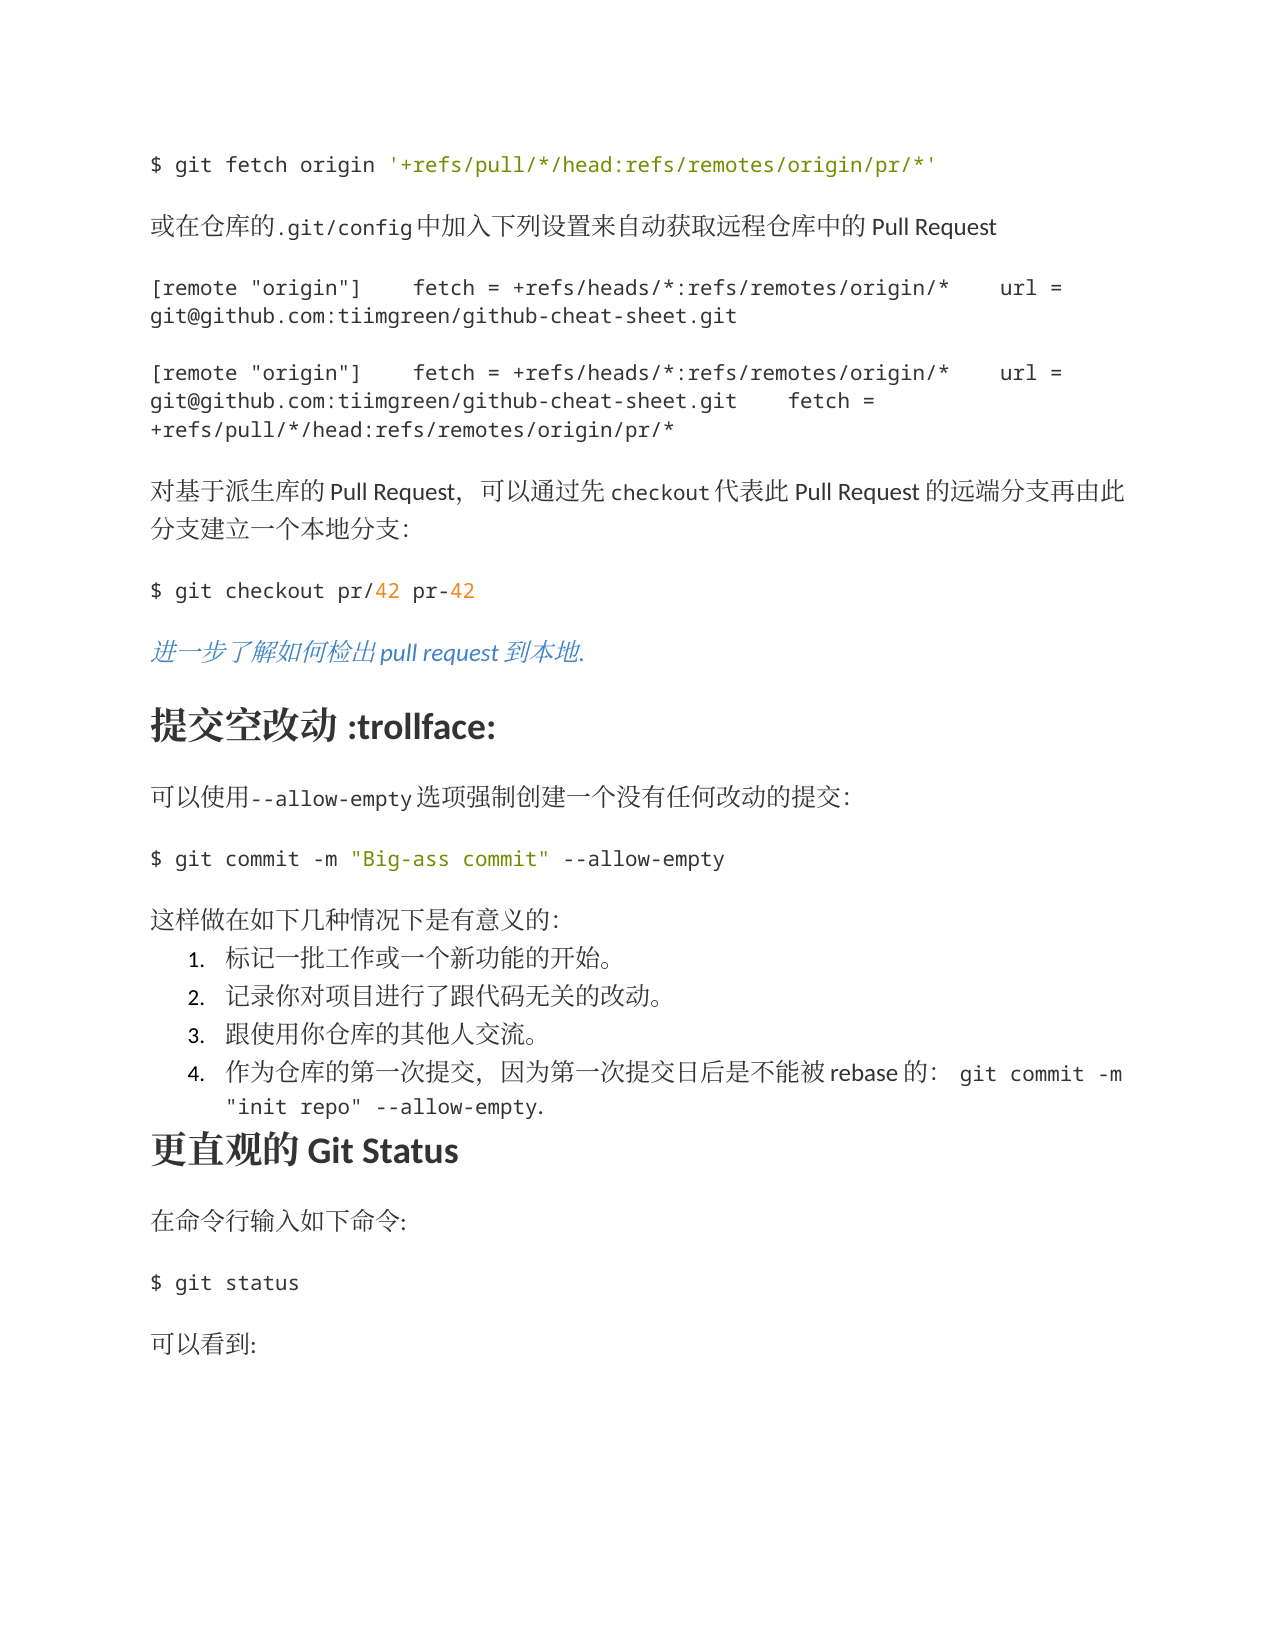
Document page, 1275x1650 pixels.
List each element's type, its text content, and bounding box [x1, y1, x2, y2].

text [remote "origin"] fetch = +refs/heads/*:refs/remotes/origin/* url = git@github.com:tiimgreen/github-cheat-sheet.git fetch = +refs/pull/*/head:refs/remotes/origin/pr/* [150, 358, 1125, 444]
list 标记一批工作或一个新功能的开始。 [187, 939, 1125, 974]
text $ git commit -m "Big-ass commit" --allow-empty [150, 844, 1125, 872]
text 对基于派生库的Pull Request，可以通过先checkout代表此Pull Request的远端分支再由此分支建立一个本地分支： [150, 472, 1125, 546]
text $ git status [150, 1268, 1125, 1296]
text 提交空改动 :trollface: [150, 699, 1125, 750]
list 记录你对项目进行了跟代码无关的改动。 [187, 977, 1125, 1013]
text 可以使用--allow-empty选项强制创建一个没有任何改动的提交： [150, 778, 1125, 814]
list 作为仓库的第一次提交，因为第一次提交日后是不能被rebase的： git commit -m "init repo" --allow-empty. [187, 1053, 1125, 1121]
text 进一步了解如何检出pull request到本地. [150, 633, 1125, 669]
text 在命令行输入如下命令: [150, 1202, 1125, 1238]
text 更直观的Git Status [150, 1123, 1125, 1174]
text $ git checkout pr/42 pr-42 [150, 576, 1125, 604]
text 可以看到: [150, 1324, 1125, 1361]
text 或在仓库的.git/config中加入下列设置来自动获取远程仓库中的Pull Request [150, 207, 1125, 243]
list 跟使用你仓库的其他人交流。 [187, 1015, 1125, 1051]
text 这样做在如下几种情况下是有意义的： [150, 901, 1125, 937]
text [remote "origin"] fetch = +refs/heads/*:refs/remotes/origin/* url = git@github.com:tiimgreen/github-cheat-sheet.git [150, 273, 1125, 330]
text $ git fetch origin '+refs/pull/*/head:refs/remotes/origin/pr/*' [150, 150, 1125, 178]
